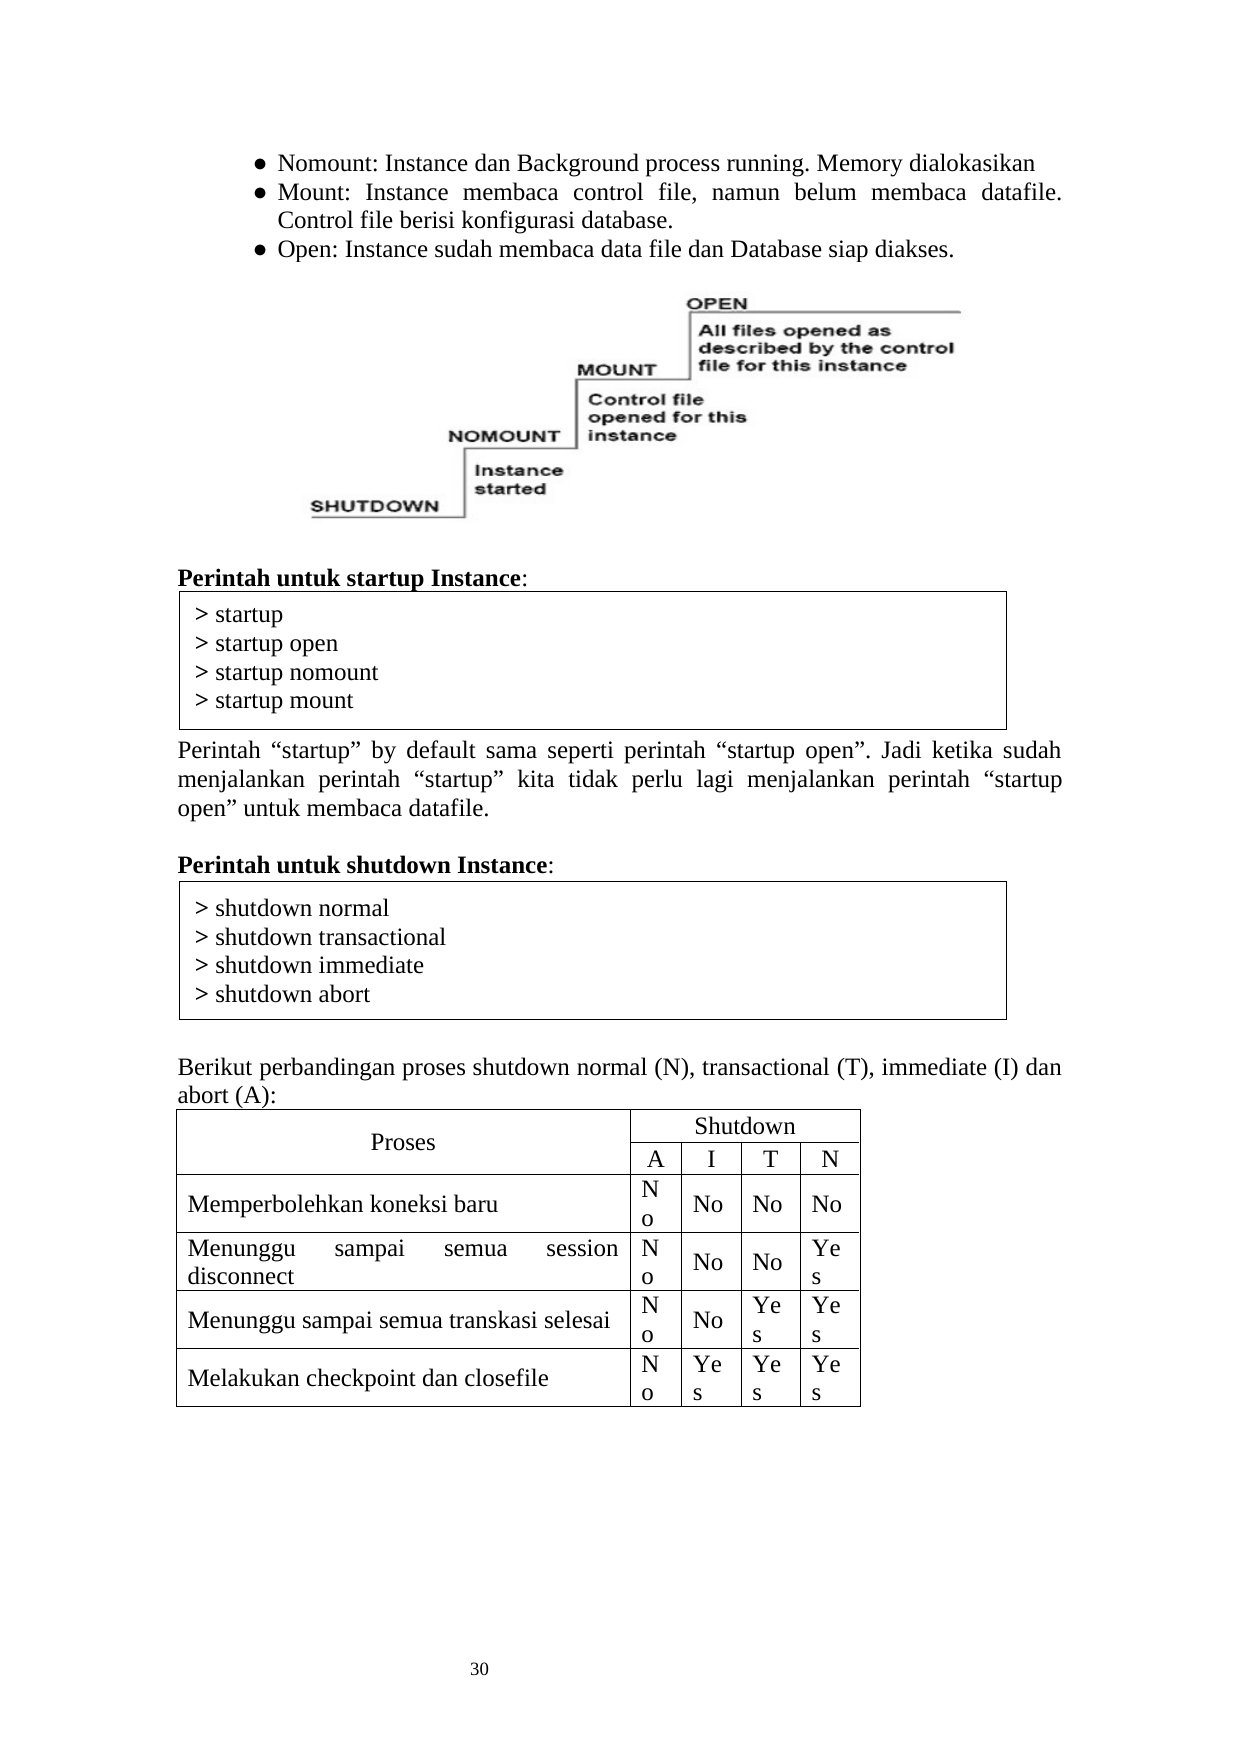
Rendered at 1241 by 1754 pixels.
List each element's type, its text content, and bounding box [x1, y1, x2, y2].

list Nomount: Instance dan Background process running. Memory dialokasikan [252, 148, 1063, 176]
list Perintah untuk startup Instance: [177, 563, 1063, 592]
table_cell N [801, 1142, 860, 1174]
list Berikut perbandingan proses shutdown normal (N), transactional (T), immediate (I) dan abort (A): [177, 1052, 1063, 1109]
table_cell Yes [801, 1290, 860, 1348]
table_cell No [801, 1174, 860, 1232]
table_cell Menunggu sampai semua transkasi selesai [177, 1291, 630, 1348]
table_cell Menunggu sampai semua session disconnect [177, 1233, 630, 1290]
table_cell Yes [682, 1349, 741, 1406]
table_cell No [742, 1233, 800, 1290]
picture [273, 262, 1042, 534]
table_cell A [631, 1143, 681, 1174]
list Open: Instance sudah membaca data file dan Database siap diakses. [252, 234, 1063, 263]
table_cell Memperbolehkan koneksi baru [177, 1175, 630, 1232]
table_header Shutdown [631, 1110, 860, 1142]
list Perintah untuk shutdown Instance: [177, 850, 1063, 879]
table_cell No [682, 1233, 741, 1290]
table_cell No [742, 1175, 800, 1232]
table_header Proses [177, 1110, 630, 1174]
list Mount: Instance membaca control file, namun belum membaca datafile. Control file berisi konfigurasi database. [252, 176, 1063, 234]
table_cell No [631, 1349, 681, 1406]
list Perintah “startup” by default sama seperti perintah “startup open”. Jadi ketika sudah menjalankan perintah “startup” kita tidak perlu lagi menjalankan perintah “startup open” untuk membaca datafile. [177, 735, 1063, 822]
table_cell No [631, 1233, 681, 1290]
table_cell I [682, 1143, 741, 1174]
table_cell No [682, 1291, 741, 1348]
table_cell No [631, 1291, 681, 1348]
table_cell Yes [801, 1232, 860, 1290]
table_cell Yes [801, 1348, 860, 1406]
table_cell No [682, 1175, 741, 1232]
table_cell No [631, 1175, 681, 1232]
table_cell Yes [742, 1349, 800, 1406]
table_cell Yes [742, 1291, 800, 1348]
table_cell Melakukan checkpoint dan closefile [177, 1349, 630, 1406]
table_cell T [742, 1143, 800, 1174]
